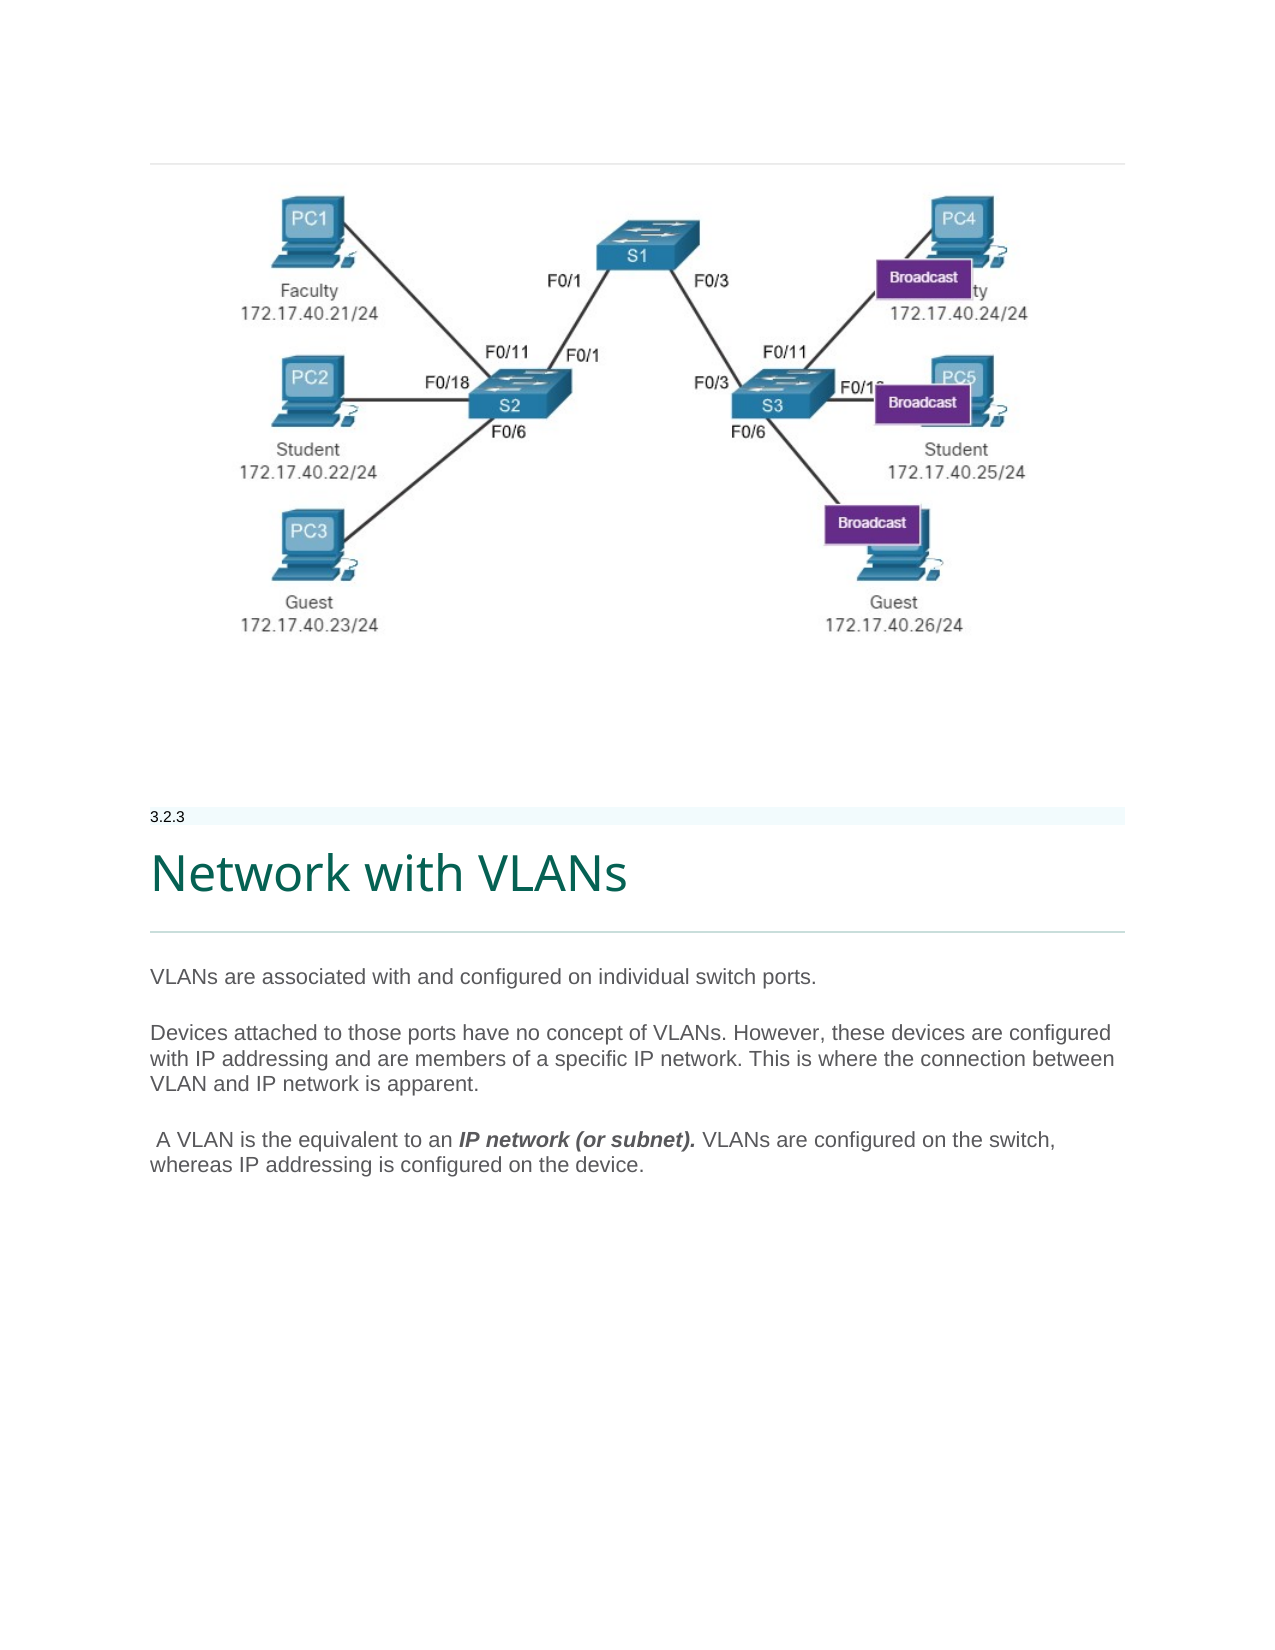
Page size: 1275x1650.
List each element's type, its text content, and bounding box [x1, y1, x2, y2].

text Network with VLANs [150, 838, 1125, 931]
text A VLAN is the equivalent to an IP network (or subnet). VLANs are configured on the switch, whereas IP addressing is configured on the device. [150, 1127, 1125, 1178]
text 3.2.3 [150, 807, 1125, 825]
text Devices attached to those ports have no concept of VLANs. However, these devices are configured with IP addressing and are members of a specific IP network. This is where the connection between VLAN and IP network is apparent. [150, 1020, 1125, 1096]
text VLANs are associated with and configured on individual switch ports. [150, 964, 1125, 989]
picture [150, 150, 1125, 664]
